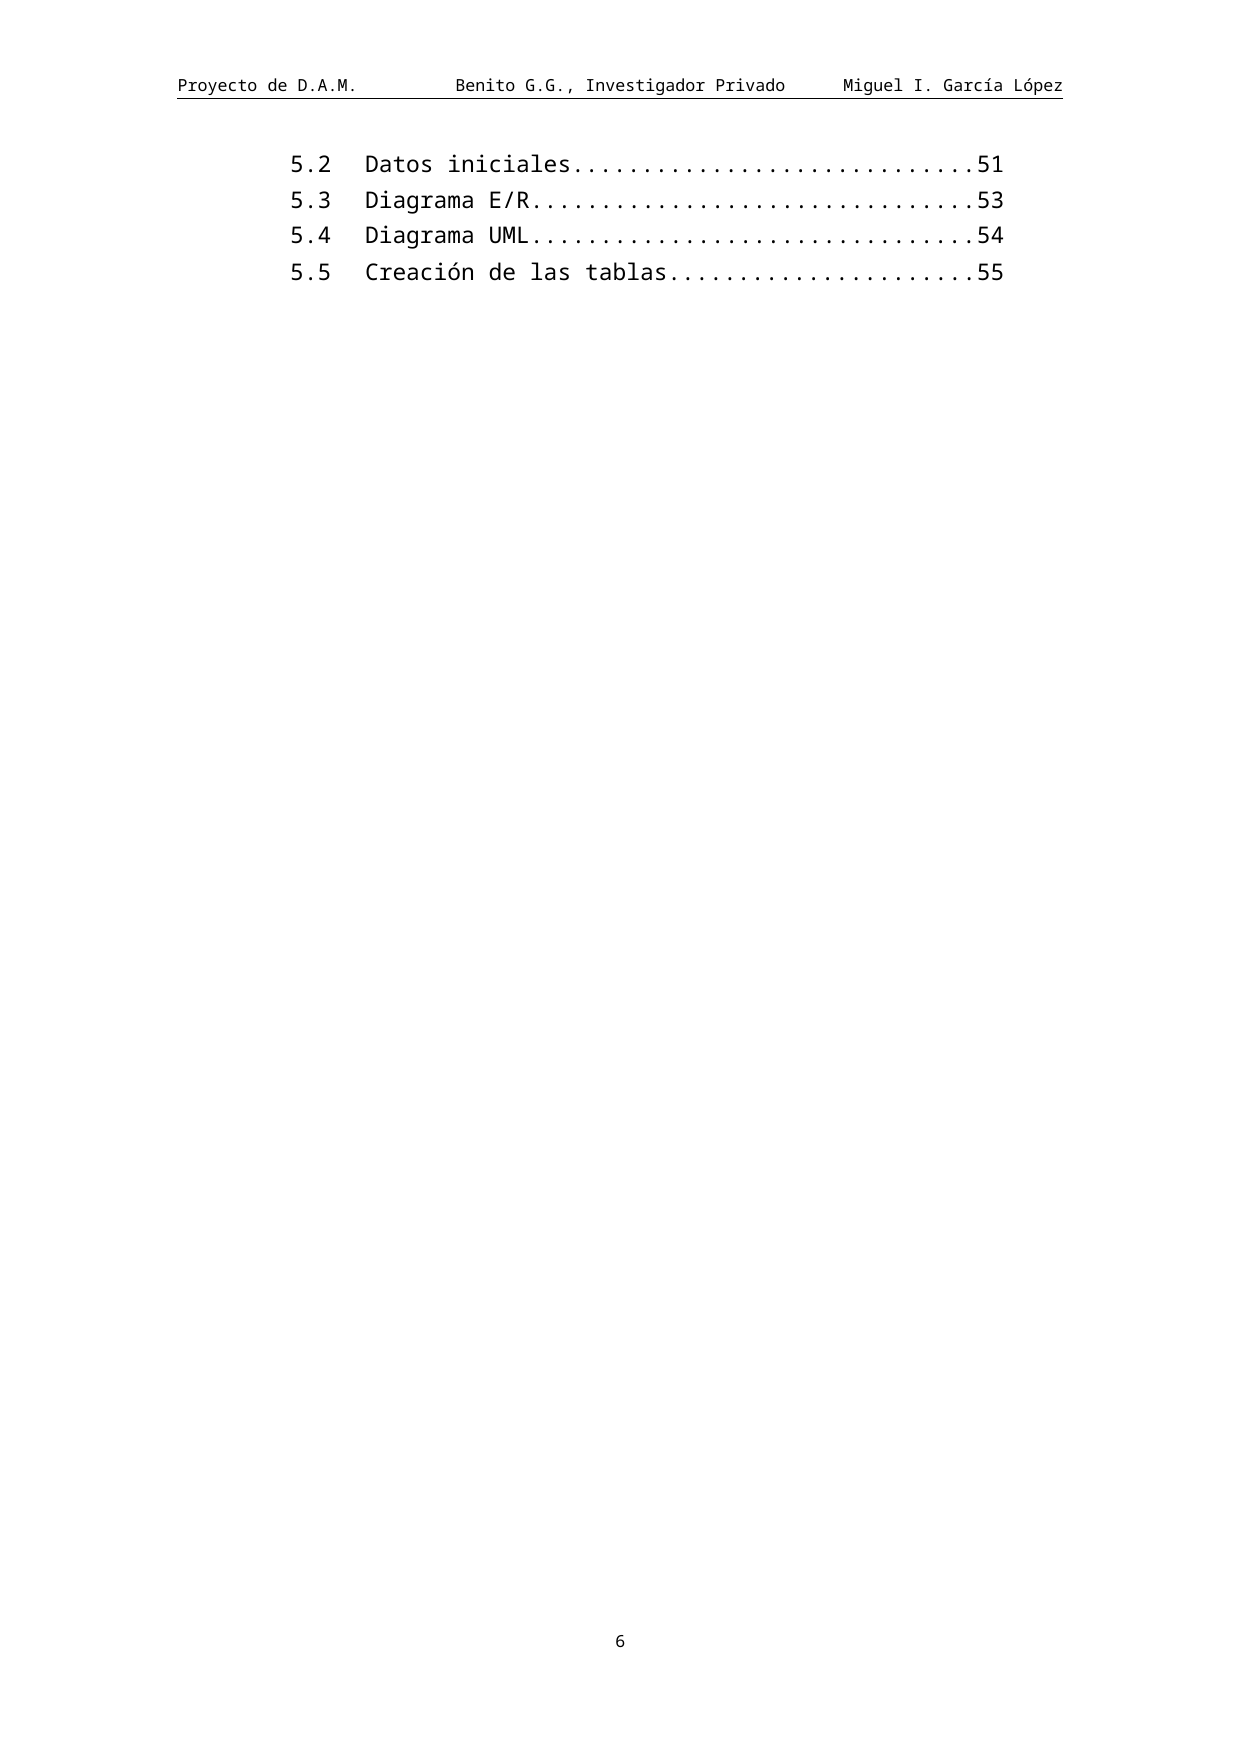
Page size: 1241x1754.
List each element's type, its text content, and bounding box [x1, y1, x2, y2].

list Creación de las tablas 55 [290, 255, 1063, 287]
list Datos iniciales 51 [290, 148, 1063, 179]
list Diagrama UML 54 [290, 219, 1063, 251]
list Diagrama E/R 53 [290, 183, 1063, 215]
